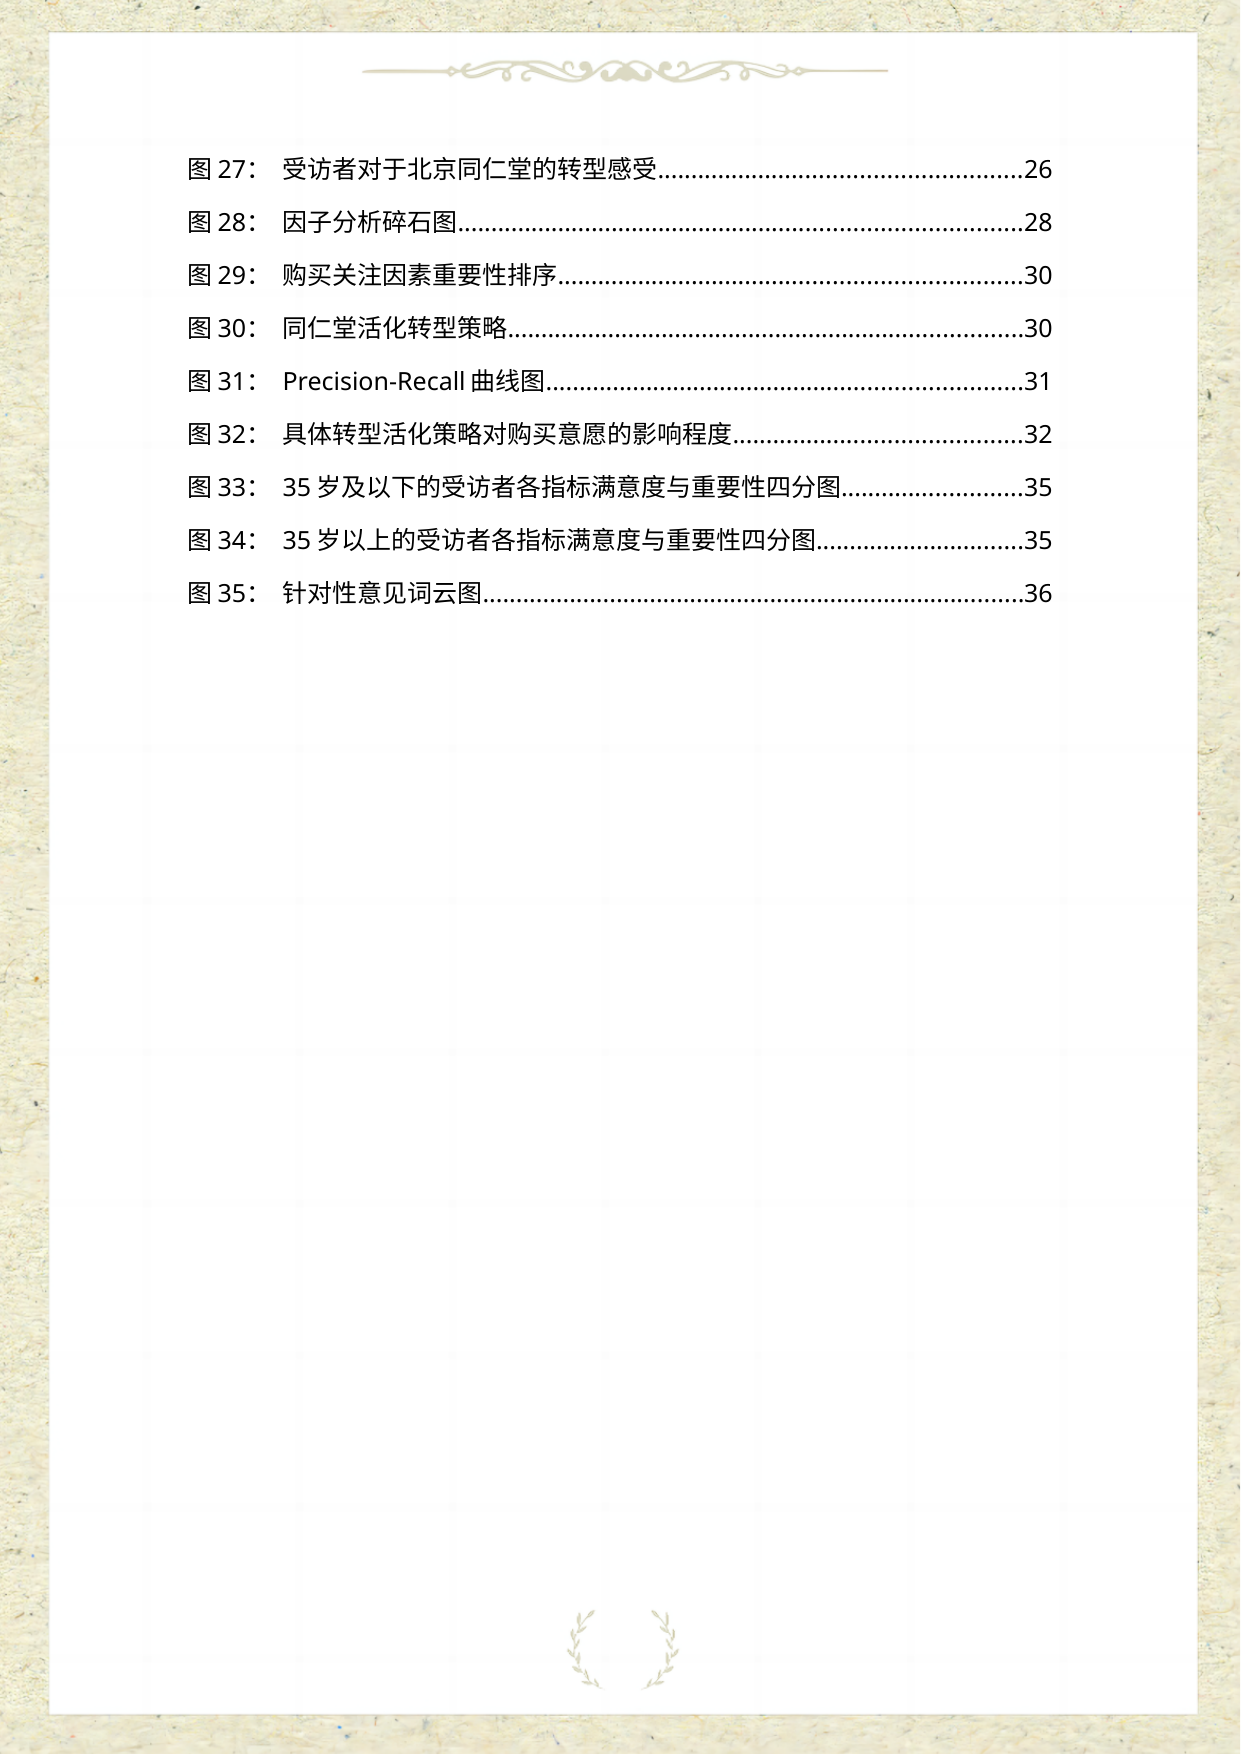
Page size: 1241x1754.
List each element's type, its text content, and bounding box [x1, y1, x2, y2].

text 图35： 针对性意见词云图 36 [187, 573, 1053, 609]
text 图33： 35岁及以下的受访者各指标满意度与重要性四分图 35 [187, 467, 1053, 504]
text 图27： 受访者对于北京同仁堂的转型感受 26 [187, 150, 1053, 186]
text 图31： Precision-Recall曲线图 31 [187, 362, 1053, 398]
text 图32： 具体转型活化策略对购买意愿的影响程度 32 [187, 414, 1053, 451]
picture [0, 0, 1241, 1754]
text 图29： 购买关注因素重要性排序 30 [187, 256, 1053, 292]
text 图34： 35岁以上的受访者各指标满意度与重要性四分图 35 [187, 520, 1053, 557]
text 图30： 同仁堂活化转型策略 30 [187, 309, 1053, 345]
text 图28： 因子分析碎石图 28 [187, 203, 1053, 239]
